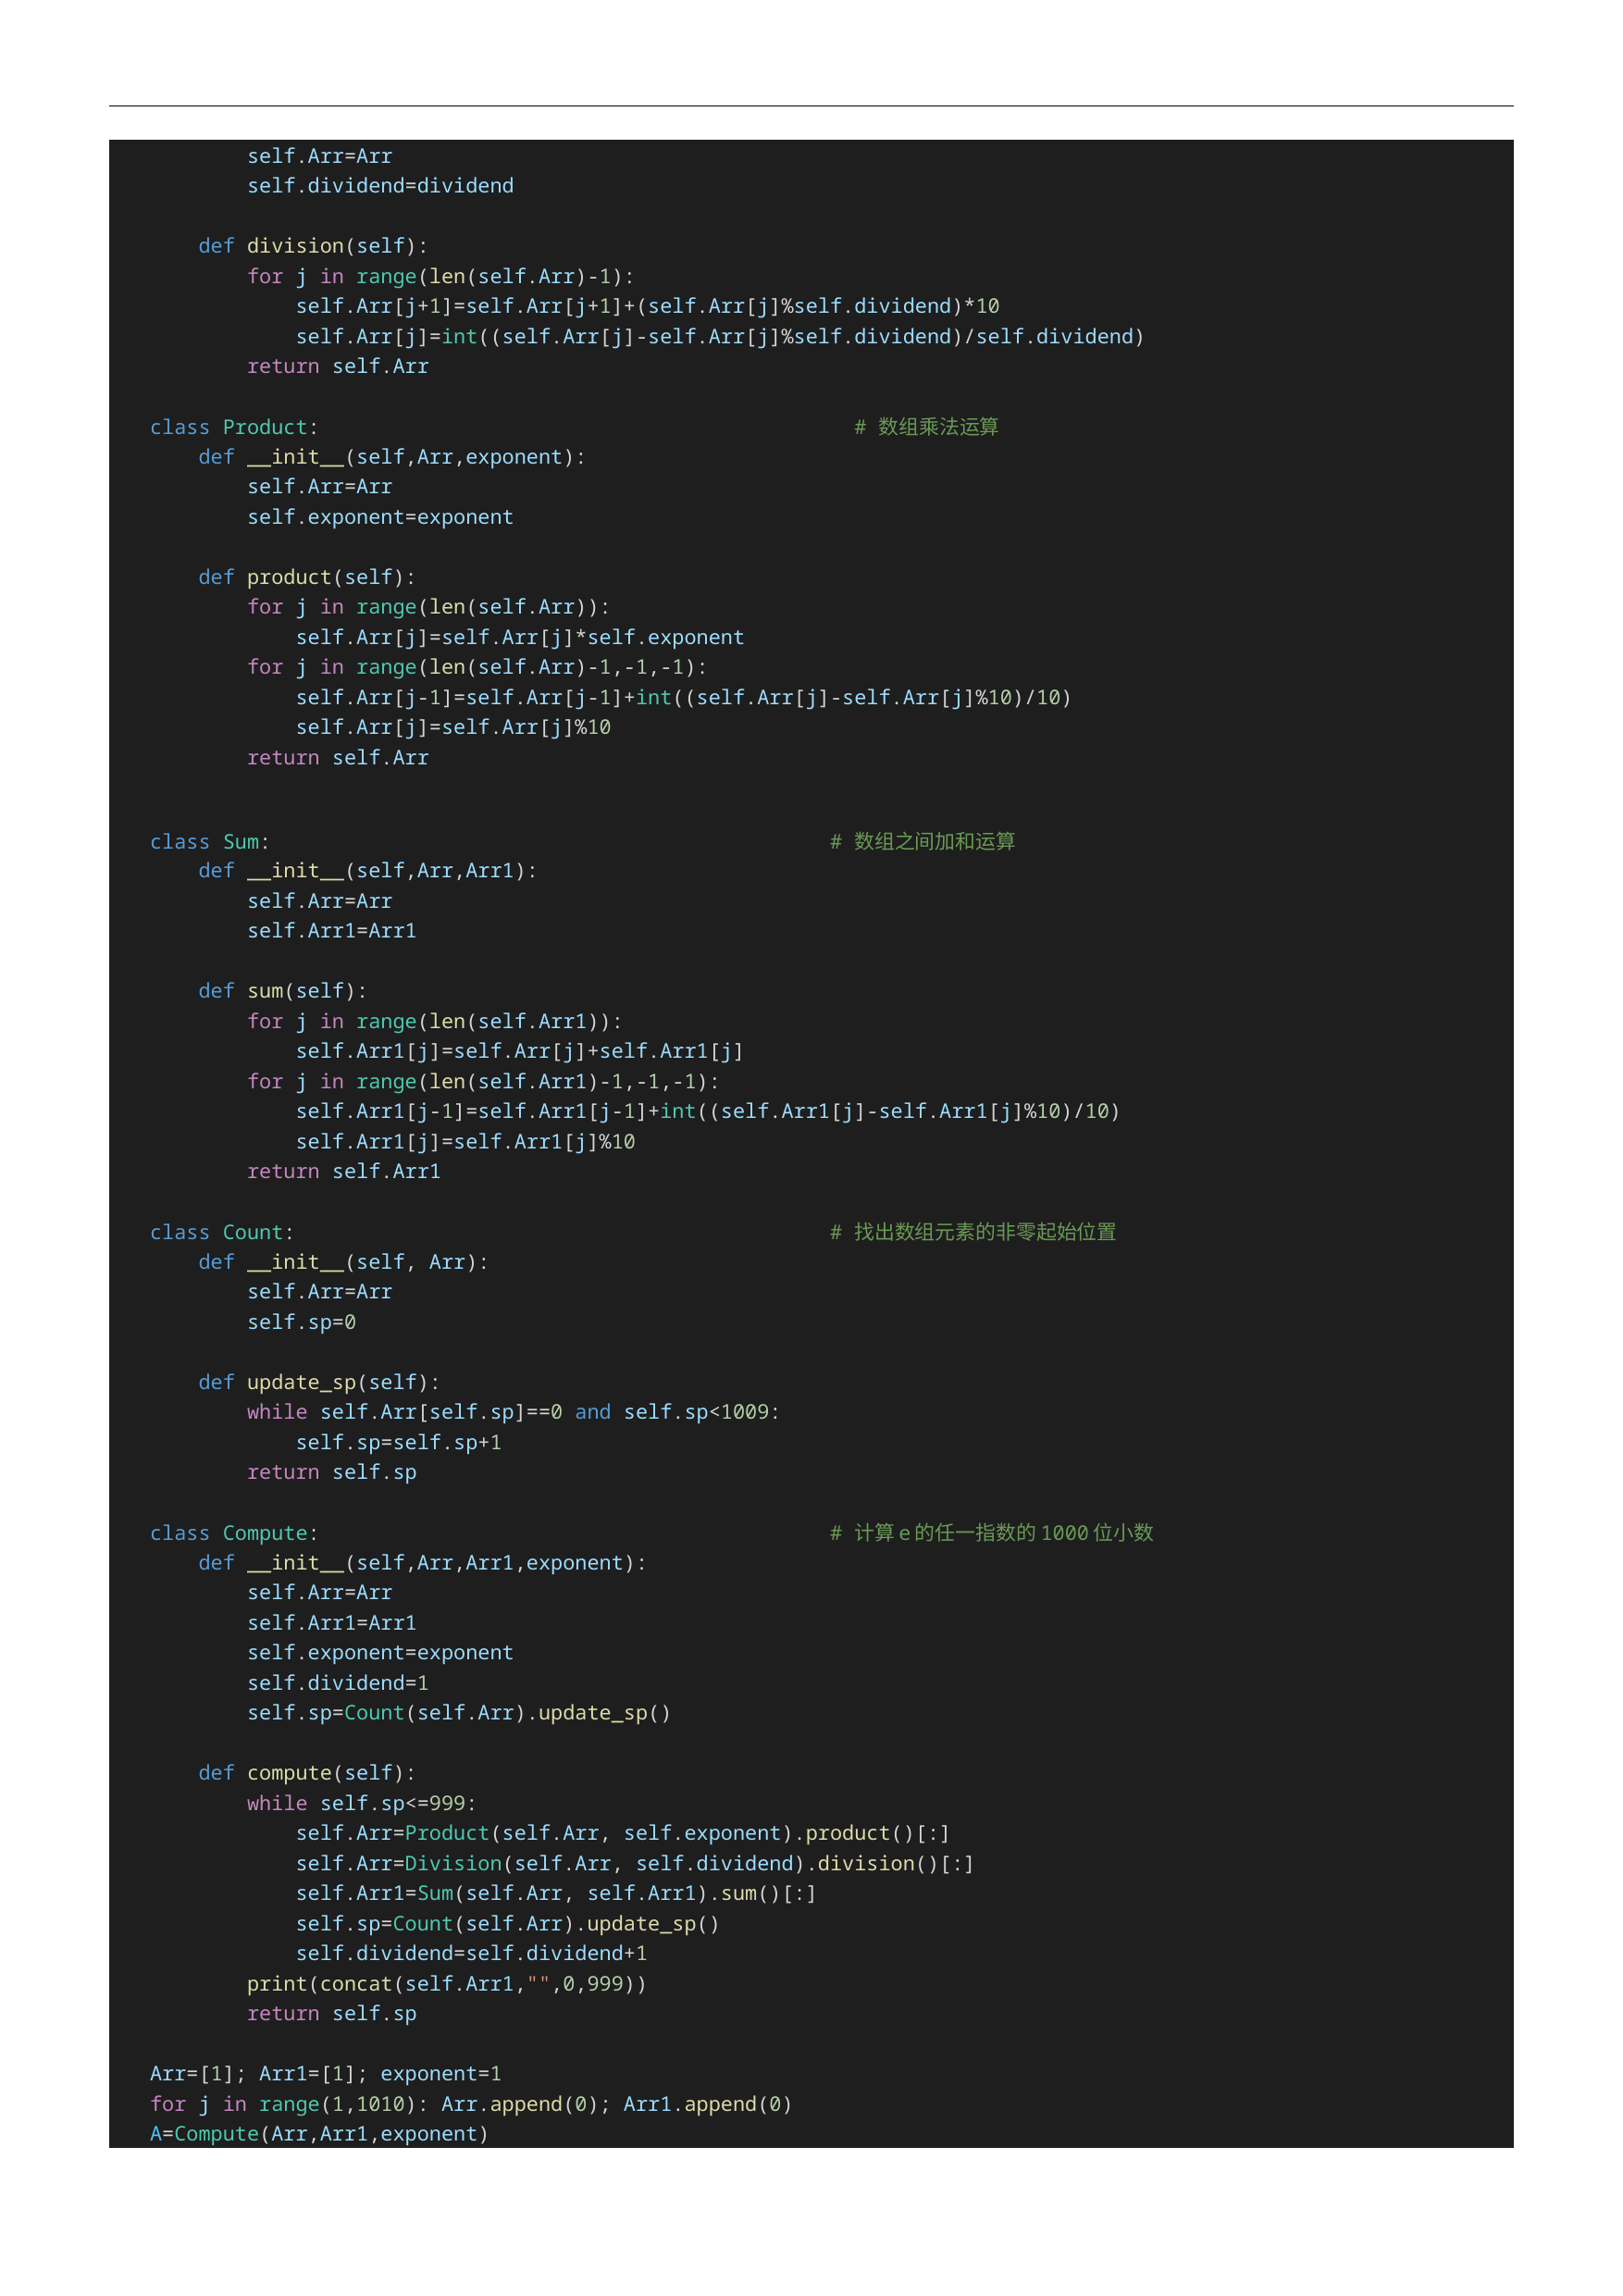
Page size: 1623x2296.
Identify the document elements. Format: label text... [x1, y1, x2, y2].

text for j in range(len(self.Arr)-1,-1,-1): [109, 652, 1514, 681]
text Arr=[1]; Arr1=[1]; exponent=1 [109, 2058, 1514, 2088]
text def __init__(self, Arr): [109, 1246, 1514, 1276]
text self.Arr[j]=self.Arr[j]%10 [109, 712, 1514, 741]
text class Count: # 找出数组元素的非零起始位置 [109, 1216, 1514, 1246]
text self.Arr1=Sum(self.Arr, self.Arr1).sum()[:] [109, 1878, 1514, 1907]
text self.Arr[j]=self.Arr[j]*self.exponent [109, 621, 1514, 652]
text def product(self): [109, 561, 1514, 591]
text class Product: # 数组乘法运算 [109, 411, 1514, 441]
text self.Arr1[j]=self.Arr1[j]%10 [109, 1125, 1514, 1156]
text while self.sp<=999: [109, 1787, 1514, 1818]
text return self.Arr [109, 351, 1514, 380]
text def division(self): [109, 230, 1514, 260]
text for j in range(len(self.Arr)): [109, 591, 1514, 621]
text return self.Arr [109, 741, 1514, 772]
text self.sp=Count(self.Arr).update_sp() [109, 1697, 1514, 1727]
text return self.sp [109, 1998, 1514, 2028]
text A=Compute(Arr,Arr1,exponent) [109, 2118, 1514, 2148]
text class Compute: # 计算e的任一指数的1000位小数 [109, 1517, 1514, 1546]
text class Sum: # 数组之间加和运算 [109, 825, 1514, 855]
text self.exponent=exponent [109, 501, 1514, 531]
text for j in range(len(self.Arr1)-1,-1,-1): [109, 1065, 1514, 1096]
text self.Arr1=Arr1 [109, 1607, 1514, 1637]
text def sum(self): [109, 975, 1514, 1005]
text def compute(self): [109, 1757, 1514, 1787]
text self.Arr1=Arr1 [109, 915, 1514, 945]
text self.Arr=Arr [109, 1276, 1514, 1306]
text self.Arr=Division(self.Arr, self.dividend).division()[:] [109, 1847, 1514, 1878]
text self.Arr=Arr [109, 471, 1514, 501]
text while self.Arr[self.sp]==0 and self.sp<1009: [109, 1396, 1514, 1426]
text for j in range(len(self.Arr)-1): [109, 260, 1514, 291]
text self.dividend=1 [109, 1667, 1514, 1697]
text for j in range(len(self.Arr1)): [109, 1005, 1514, 1036]
text self.Arr=Product(self.Arr, self.exponent).product()[:] [109, 1818, 1514, 1847]
text self.Arr=Arr [109, 1577, 1514, 1607]
text self.dividend=self.dividend+1 [109, 1938, 1514, 1967]
text def __init__(self,Arr,Arr1,exponent): [109, 1546, 1514, 1577]
text def __init__(self,Arr,exponent): [109, 441, 1514, 471]
text print(concat(self.Arr1,"",0,999)) [109, 1967, 1514, 1998]
text self.sp=Count(self.Arr).update_sp() [109, 1907, 1514, 1938]
text self.dividend=dividend [109, 170, 1514, 200]
text self.Arr[j-1]=self.Arr[j-1]+int((self.Arr[j]-self.Arr[j]%10)/10) [109, 681, 1514, 712]
text self.Arr[j+1]=self.Arr[j+1]+(self.Arr[j]%self.dividend)*10 [109, 291, 1514, 320]
text self.Arr=Arr [109, 885, 1514, 915]
text for j in range(1,1010): Arr.append(0); Arr1.append(0) [109, 2088, 1514, 2118]
text self.sp=self.sp+1 [109, 1426, 1514, 1457]
text self.Arr[j]=int((self.Arr[j]-self.Arr[j]%self.dividend)/self.dividend) [109, 320, 1514, 351]
text self.Arr1[j-1]=self.Arr1[j-1]+int((self.Arr1[j]-self.Arr1[j]%10)/10) [109, 1096, 1514, 1125]
text def update_sp(self): [109, 1366, 1514, 1396]
text self.Arr1[j]=self.Arr[j]+self.Arr1[j] [109, 1036, 1514, 1065]
text return self.Arr1 [109, 1156, 1514, 1185]
text def __init__(self,Arr,Arr1): [109, 855, 1514, 885]
text self.sp=0 [109, 1306, 1514, 1336]
text self.exponent=exponent [109, 1637, 1514, 1667]
text return self.sp [109, 1457, 1514, 1486]
text self.Arr=Arr [109, 140, 1514, 170]
